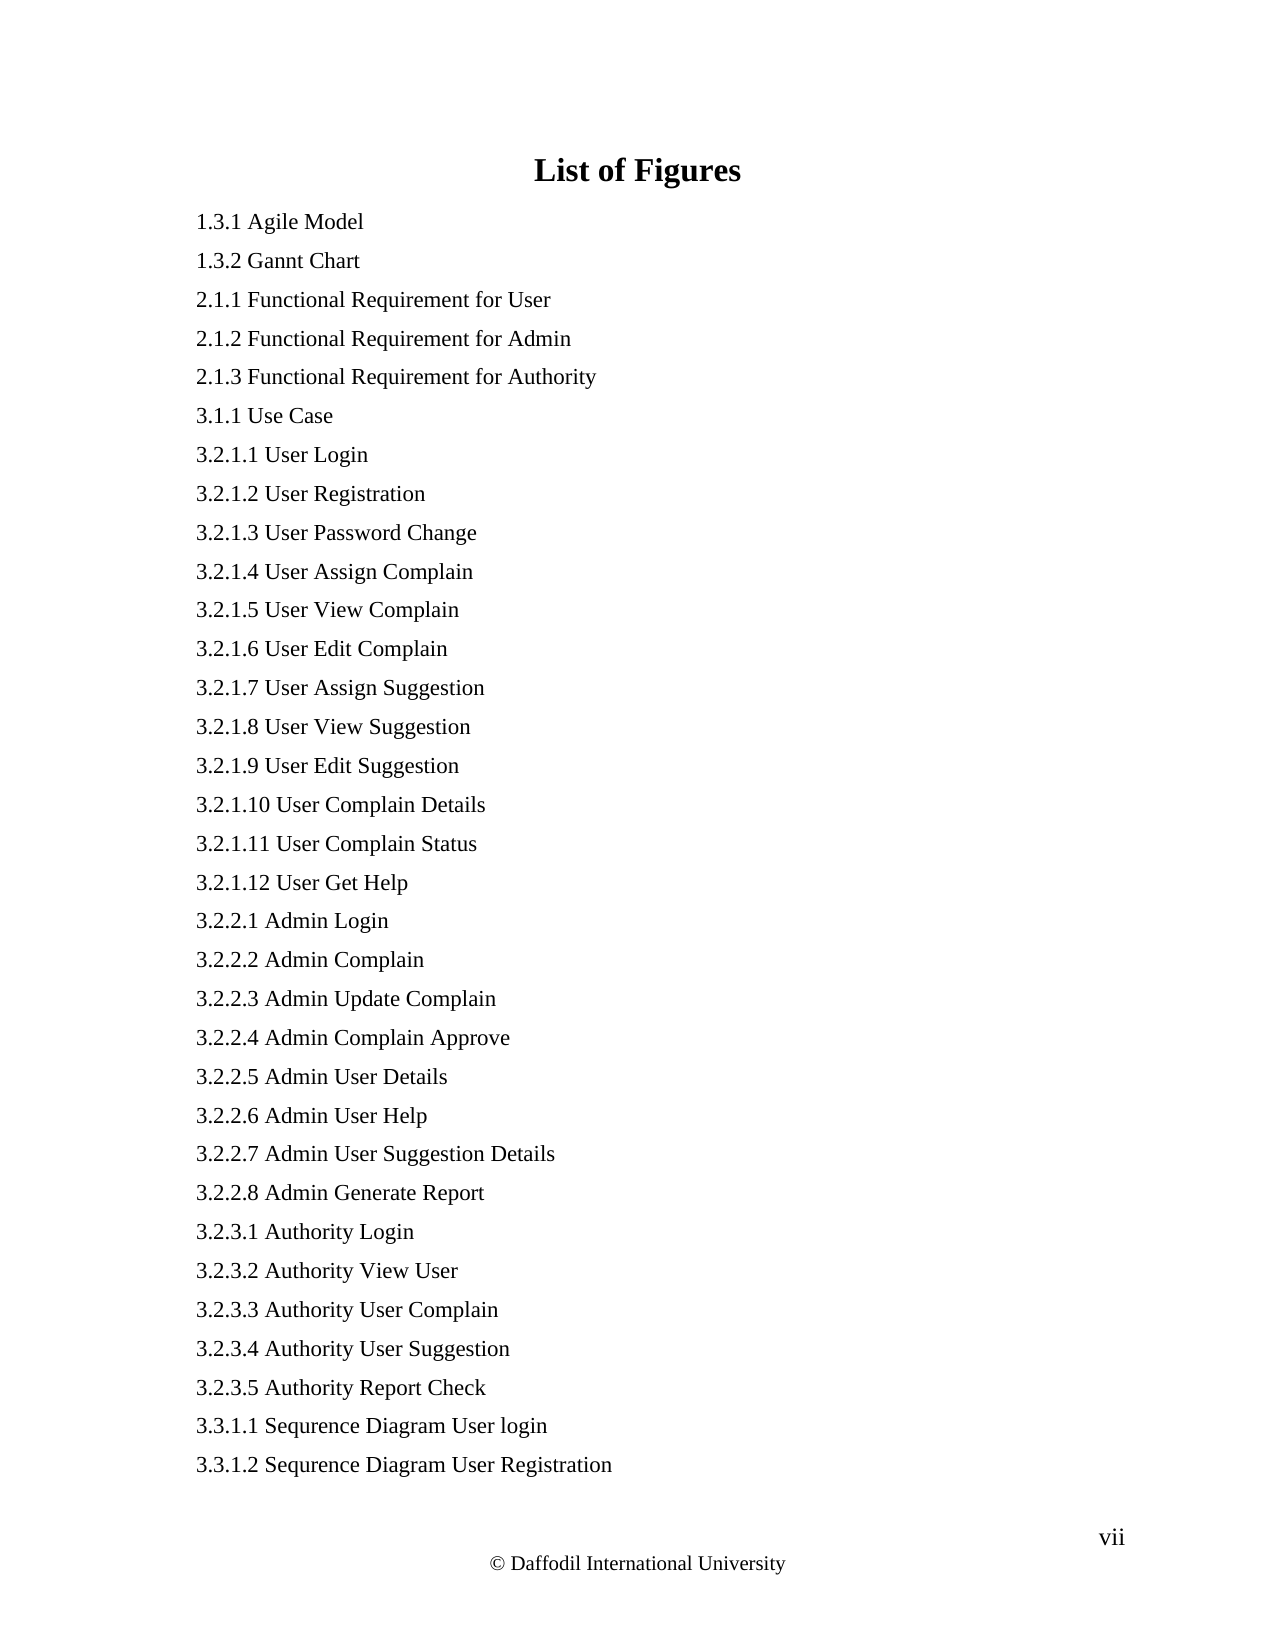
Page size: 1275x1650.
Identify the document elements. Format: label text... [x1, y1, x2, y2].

text 2.1.2 Functional Requirement for Admin 14 [196, 324, 1125, 351]
text 3.2.3.5 Authority Report Check 53 [196, 1374, 1125, 1400]
text 3.2.1.4 User Assign Complain 32 [196, 558, 1125, 584]
text 3.2.1.5 User View Complain 33 [196, 597, 1125, 623]
text 3.3.1.2 Sequrence Diagram User Registration 55 [196, 1451, 1125, 1478]
text 3.2.3.1 Authority Login 49 [196, 1218, 1125, 1244]
text 3.2.1.1 User Login 29 [196, 441, 1125, 467]
text 3.2.1.10 User Complain Details 38 [196, 791, 1125, 817]
text 3.2.1.8 User View Suggestion 36 [196, 713, 1125, 739]
text 3.2.1.3 User Password Change 31 [196, 519, 1125, 545]
text 3.2.2.1 Admin Login 40 [196, 907, 1125, 934]
text List of Figures [150, 150, 1125, 188]
text 2.1.3 Functional Requirement for Authority 15 [196, 363, 1125, 390]
text 3.2.3.2 Authority View User 50 [196, 1257, 1125, 1283]
text 3.2.2.4 Admin Complain Approve 43 [196, 1024, 1125, 1050]
text 3.2.2.2 Admin Complain 41 [196, 946, 1125, 973]
text 3.2.1.12 User Get Help 39 [196, 868, 1125, 895]
text 3.1.1 Use Case 17 [196, 402, 1125, 429]
text 3.2.3.4 Authority User Suggestion 52 [196, 1335, 1125, 1361]
text 3.2.1.6 User Edit Complain 34 [196, 635, 1125, 662]
text 3.3.1.1 Sequrence Diagram User login 54 [196, 1412, 1125, 1439]
text 1.3.1 Agile Model 11 [196, 208, 1125, 234]
text 3.2.2.8 Admin Generate Report 47 [196, 1179, 1125, 1206]
text 3.2.2.7 Admin User Suggestion Details 46 [196, 1141, 1125, 1167]
text 3.2.1.7 User Assign Suggestion 35 [196, 674, 1125, 701]
text 3.2.2.5 Admin User Details 44 [196, 1063, 1125, 1089]
text 3.2.2.6 Admin User Help 45 [196, 1102, 1125, 1128]
text 3.2.1.9 User Edit Suggestion 37 [196, 752, 1125, 778]
text 3.2.3.3 Authority User Complain 51 [196, 1296, 1125, 1322]
text 2.1.1 Functional Requirement for User 13 [196, 286, 1125, 312]
text 3.2.1.2 User Registration 30 [196, 480, 1125, 506]
text 3.2.2.3 Admin Update Complain 42 [196, 985, 1125, 1011]
text 1.3.2 Gannt Chart 12 [196, 247, 1125, 273]
text 3.2.1.11 User Complain Status 39 [196, 830, 1125, 856]
